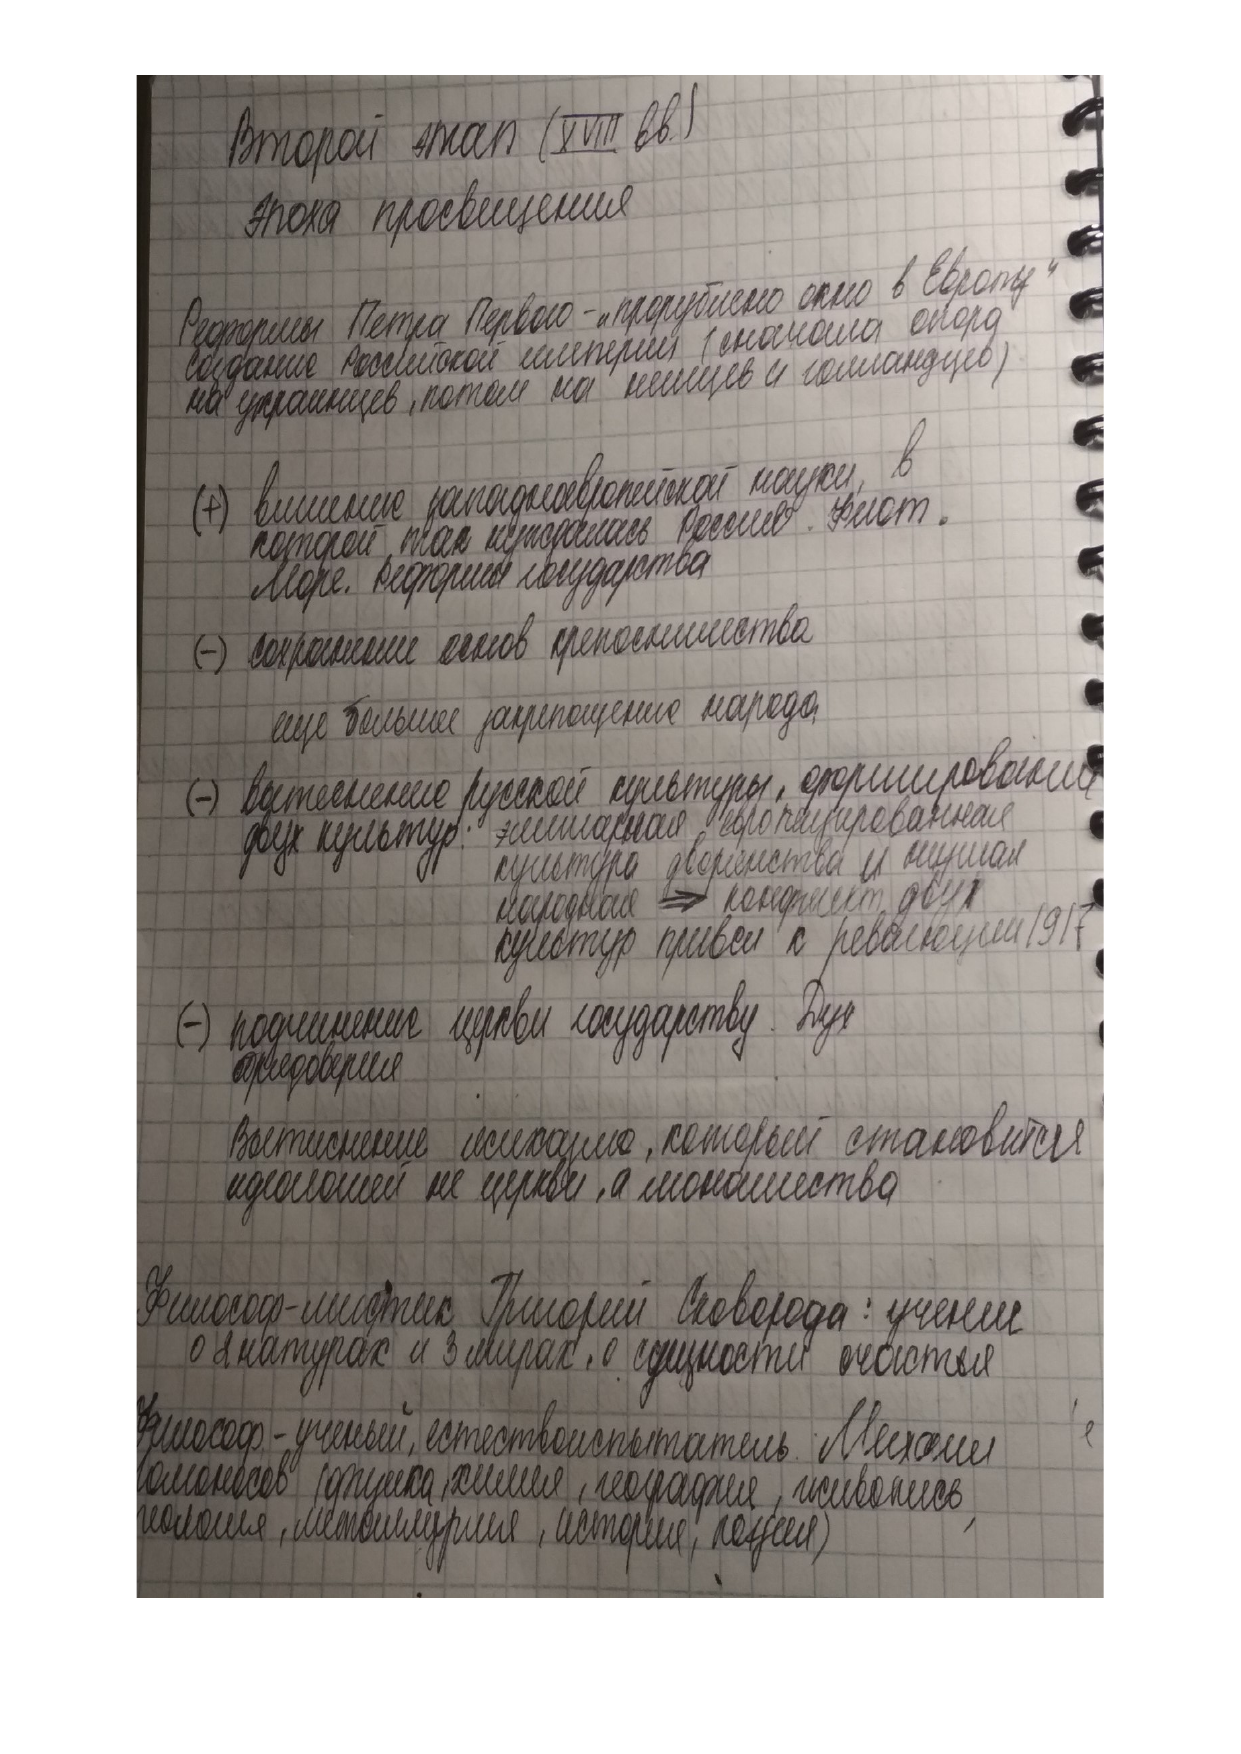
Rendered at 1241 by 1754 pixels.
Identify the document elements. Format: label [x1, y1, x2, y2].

picture [136, 75, 1104, 1598]
